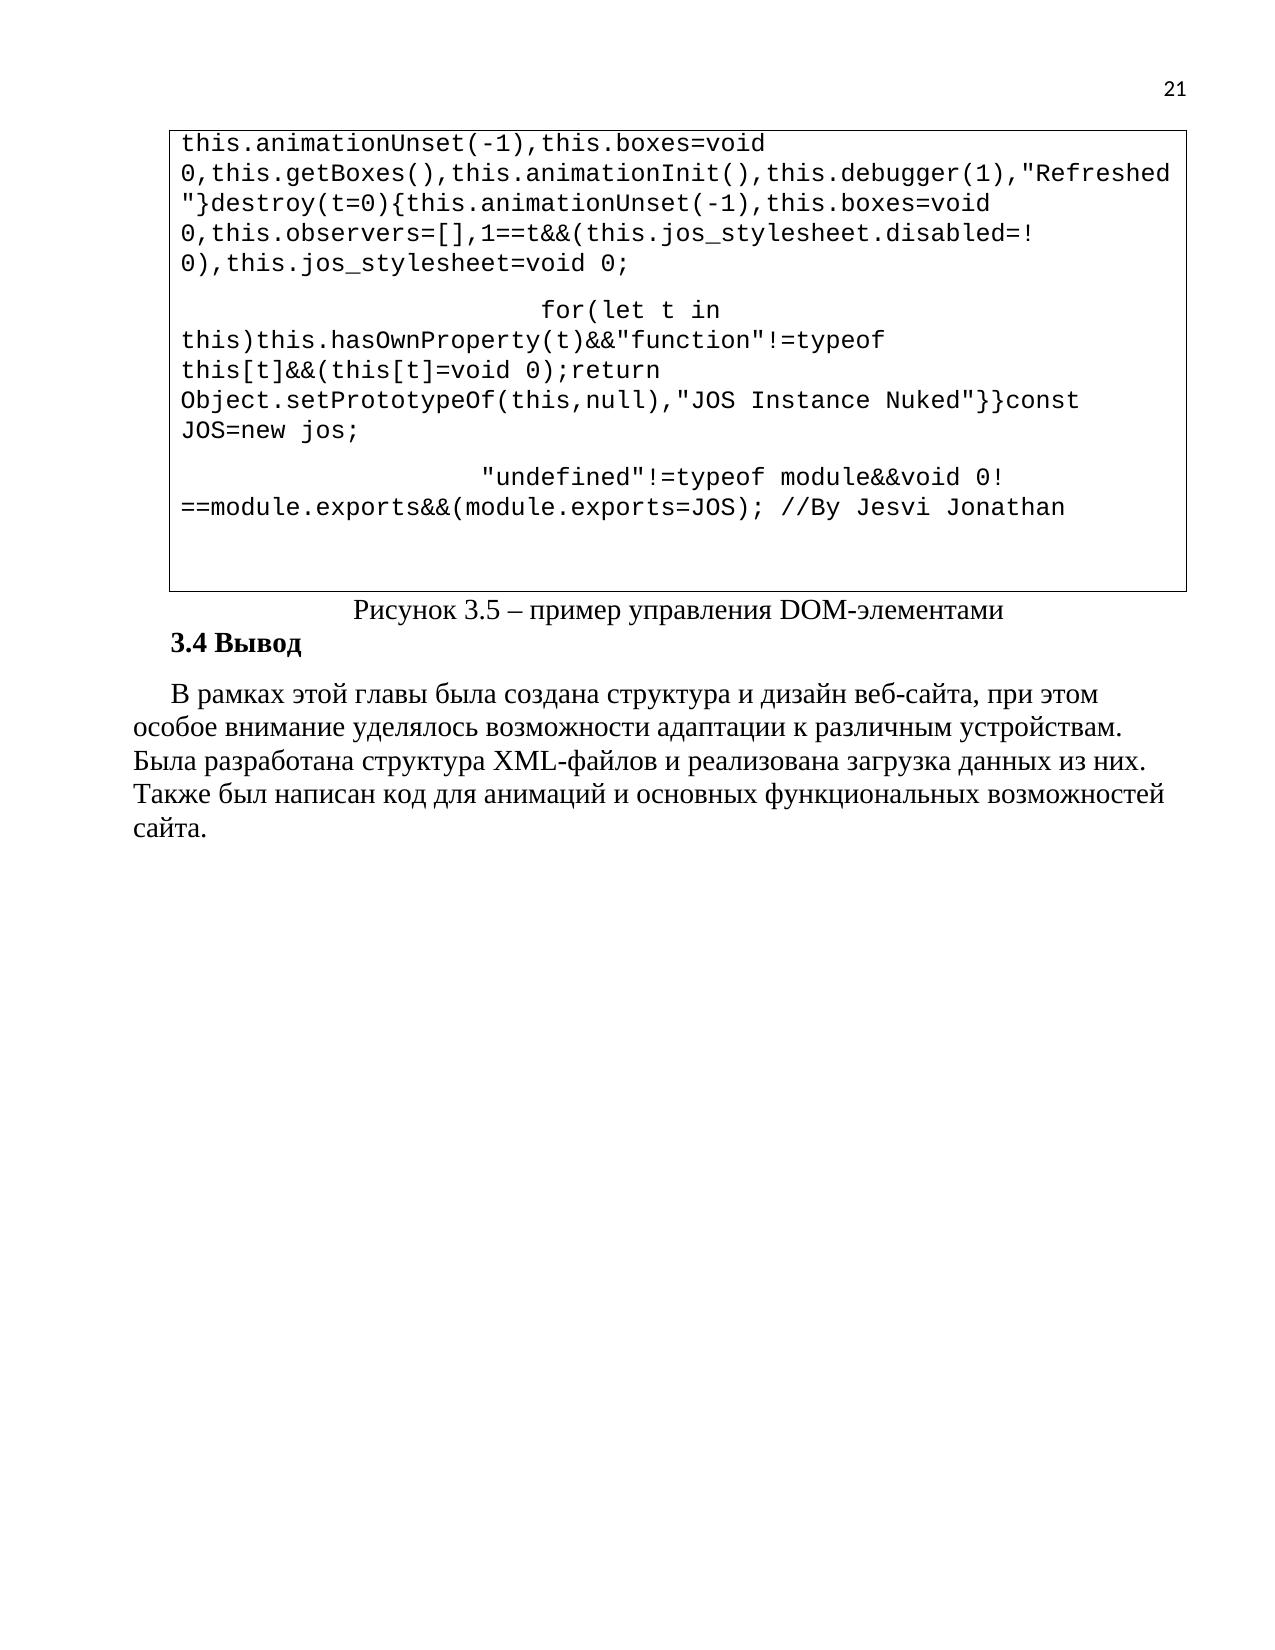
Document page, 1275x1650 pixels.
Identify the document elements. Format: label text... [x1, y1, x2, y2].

list Рисунок 3.5 – пример управления DOM-элементами [170, 592, 1186, 626]
list 3.4 Вывод [170, 626, 1186, 659]
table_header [170, 131, 1186, 591]
text В рамках этой главы была создана структура и дизайн веб-сайта, при этом особое внимание уделялось возможности адаптации к различным устройствам. Была разработана структура XML-файлов и реализована загрузка данных из них. Также был написан код для анимаций и основных функциональных возможностей сайта. [133, 676, 1186, 843]
